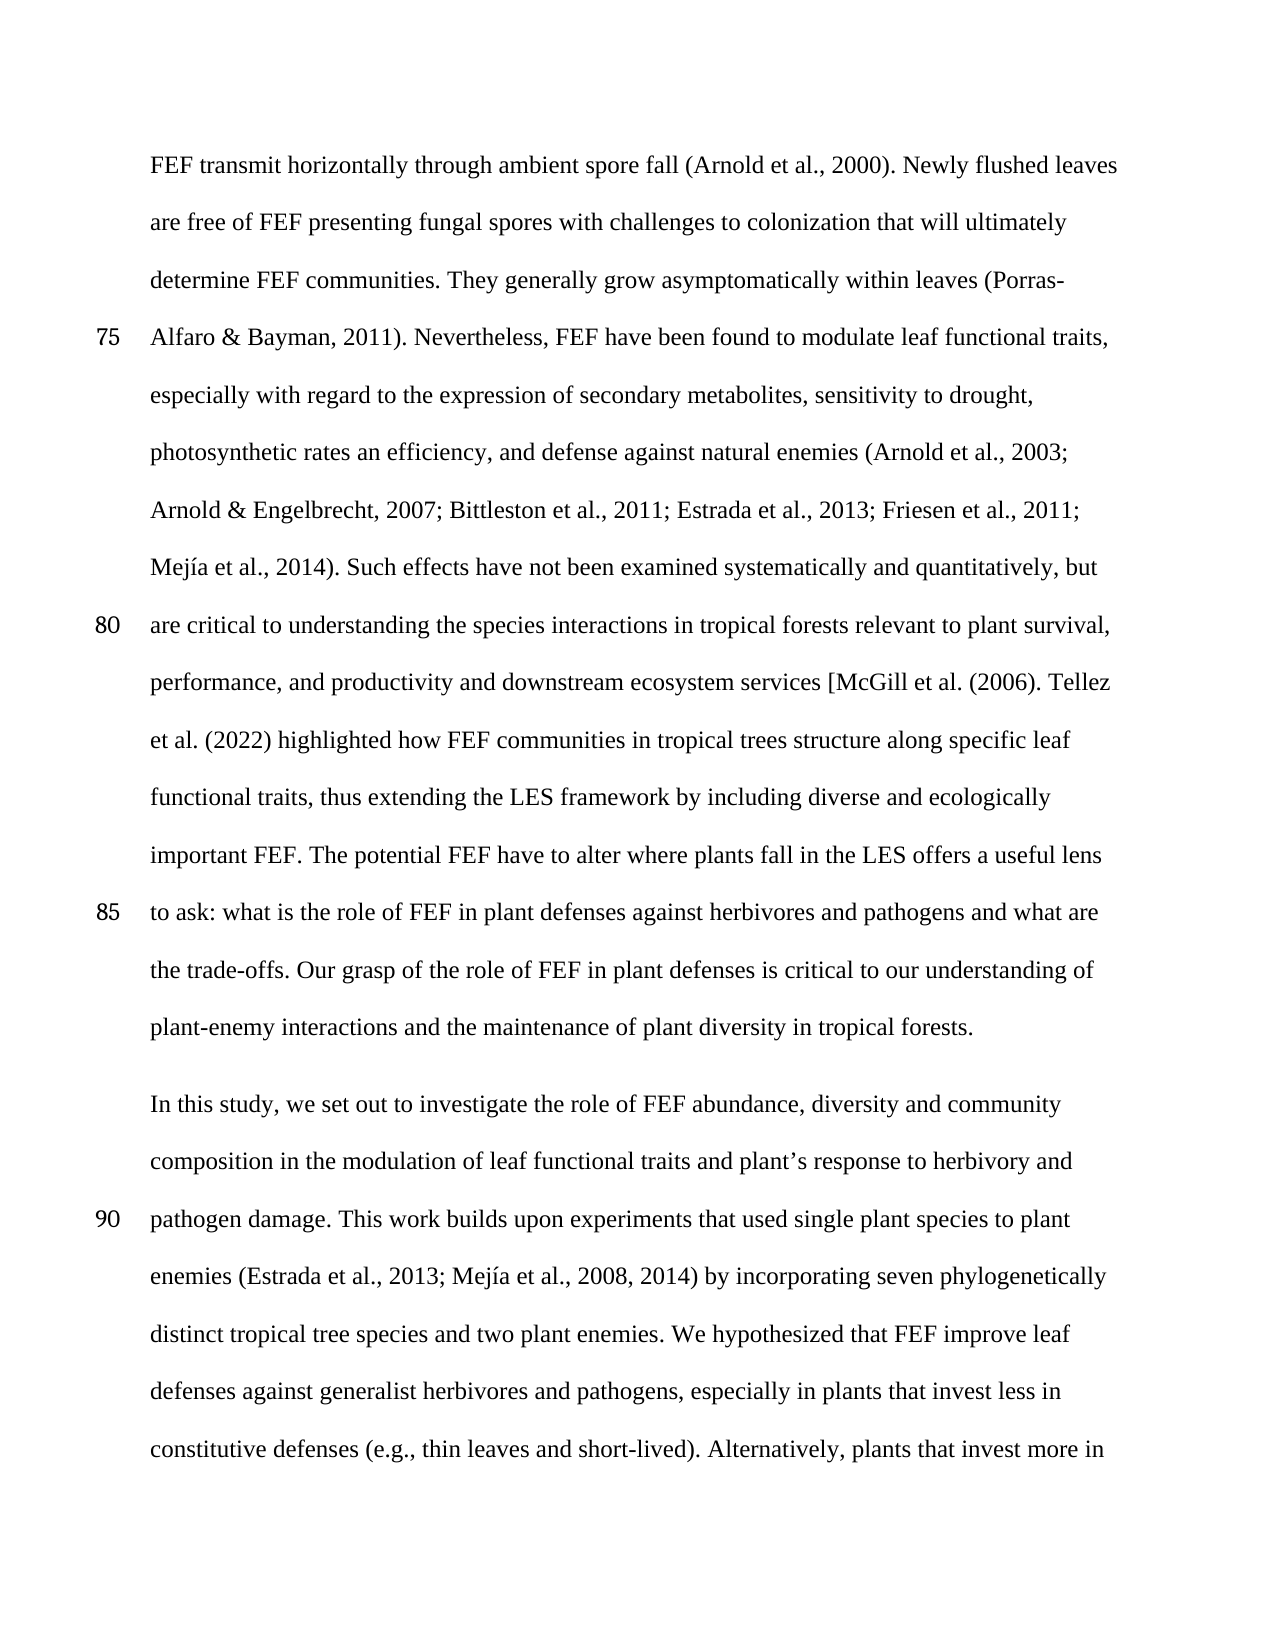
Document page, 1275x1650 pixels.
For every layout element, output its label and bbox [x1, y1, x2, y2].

text [150, 150, 1125, 1041]
text [150, 1089, 1125, 1462]
